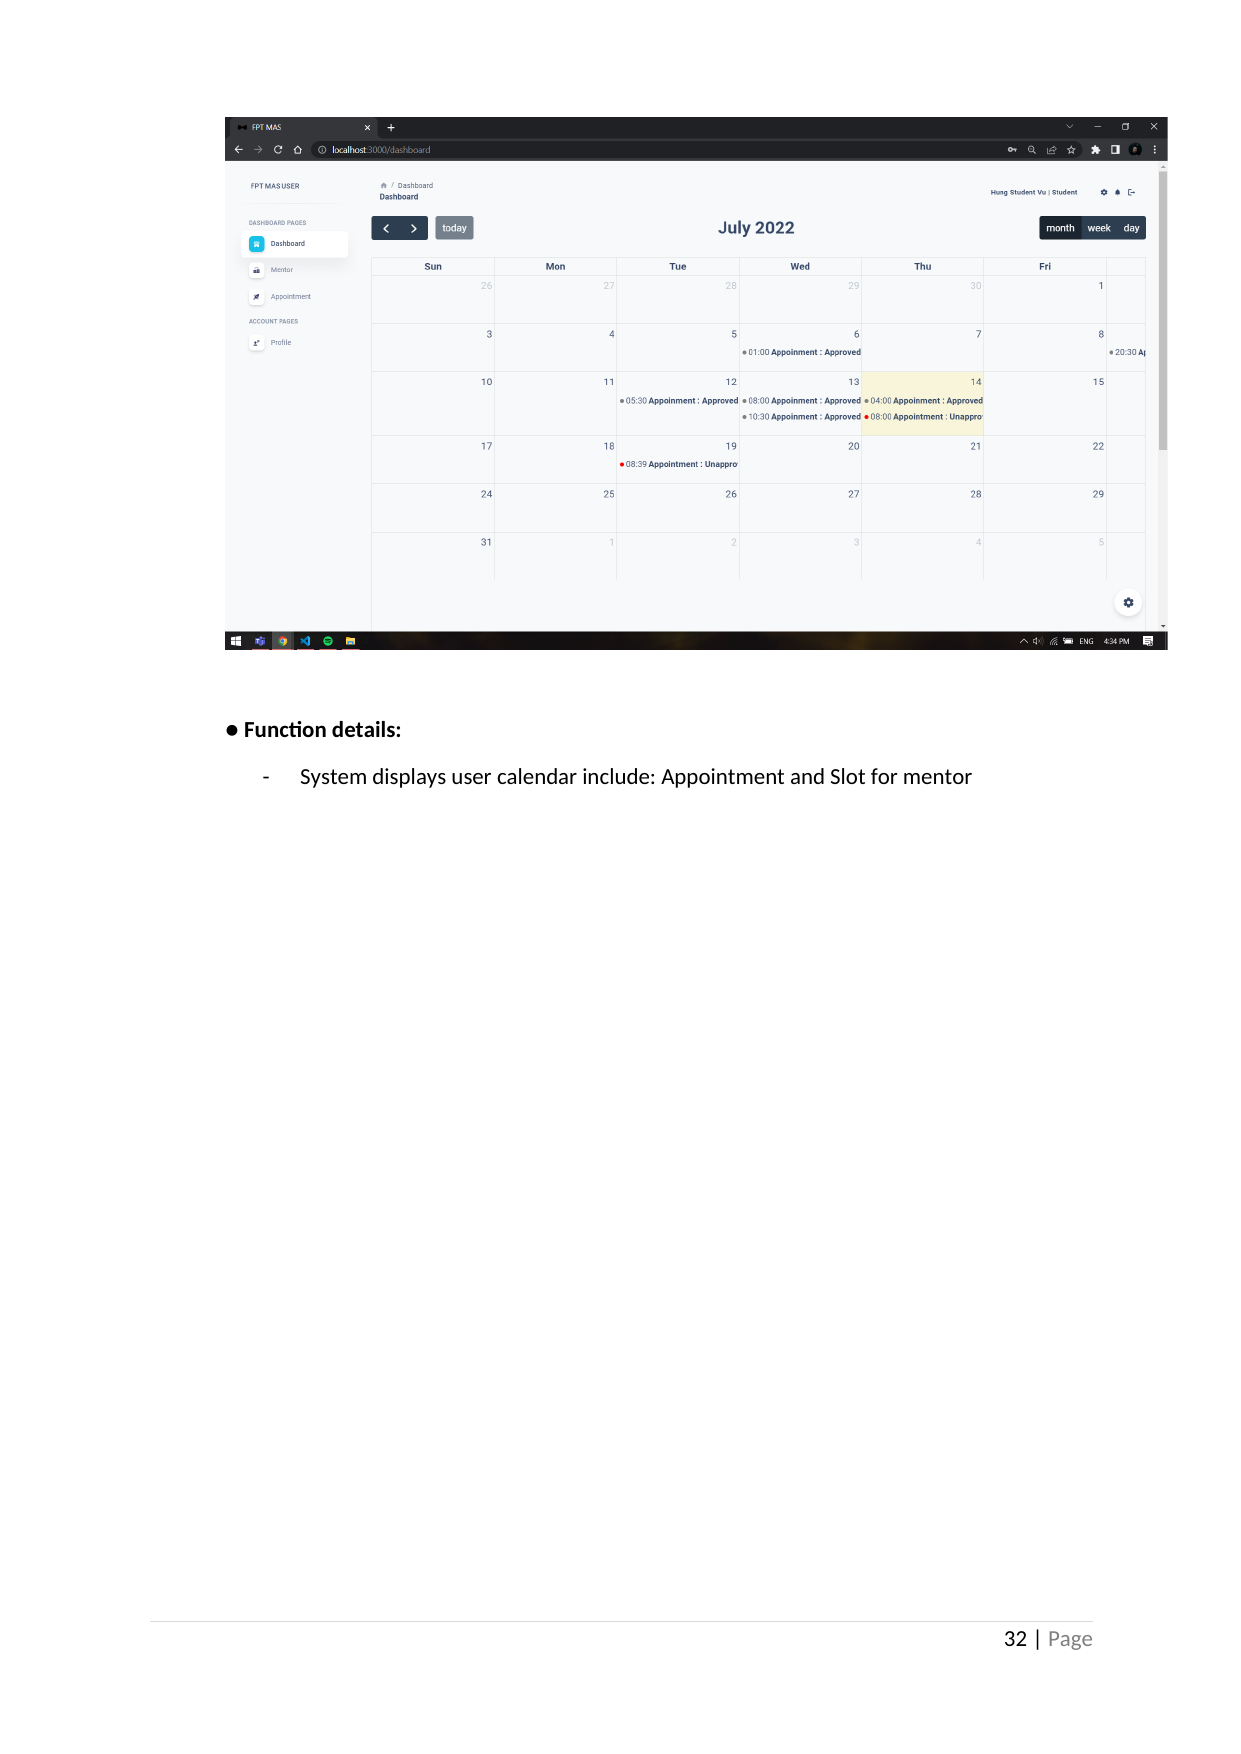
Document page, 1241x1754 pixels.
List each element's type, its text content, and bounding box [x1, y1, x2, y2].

picture [225, 117, 1168, 650]
text ● Function details: [150, 715, 1093, 743]
list System displays user calendar include: Appointment and Slot for mentor [262, 762, 1093, 790]
